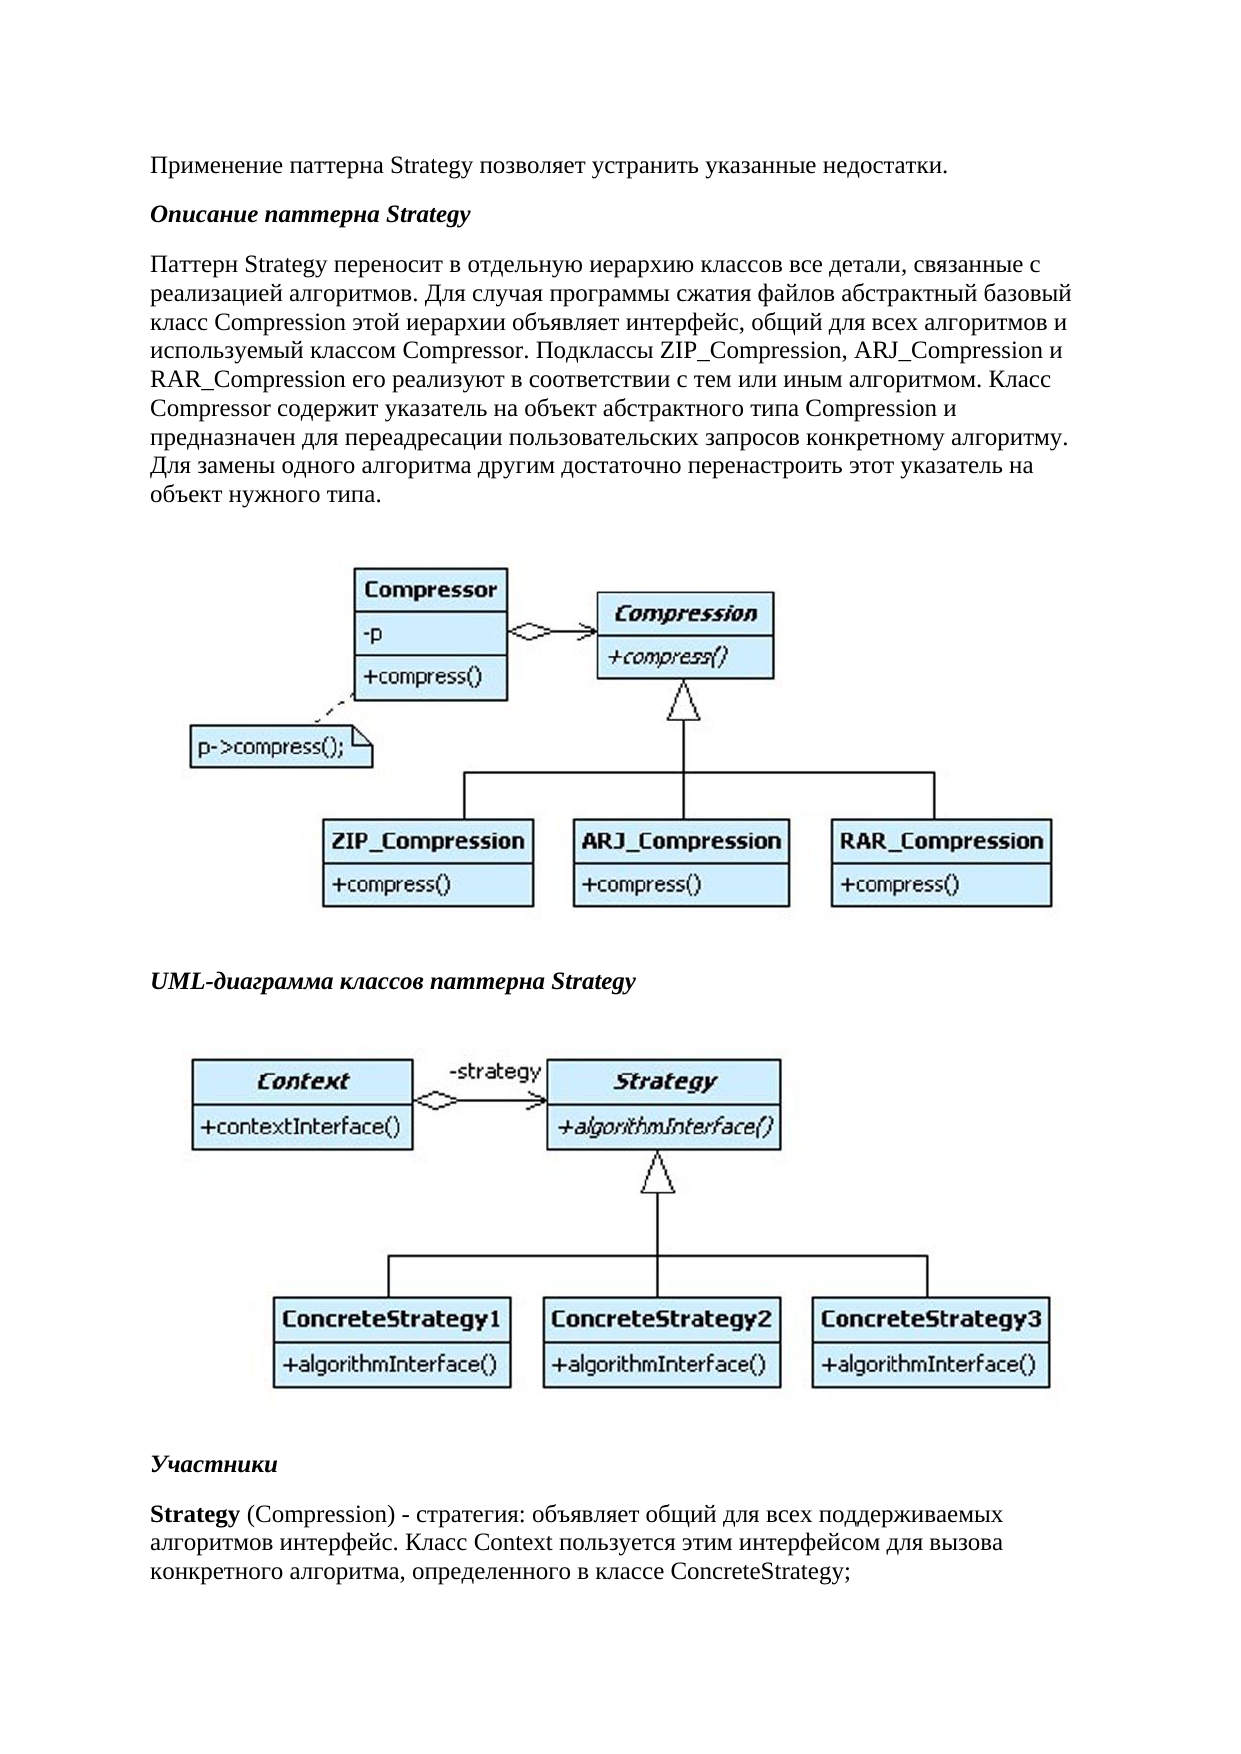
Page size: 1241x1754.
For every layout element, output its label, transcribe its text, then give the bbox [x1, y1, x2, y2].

text Применение паттерна Strategy позволяет устранить указанные недостатки. [150, 150, 1090, 179]
text Участники [150, 1449, 1153, 1478]
picture [150, 528, 1091, 946]
text Strategy (Compression) - стратегия: объявляет общий для всех поддерживаемых алгоритмов интерфейс. Класс Context пользуется этим интерфейсом для вызова конкретного алгоритма, определенного в классе ConcreteStrategy; [150, 1499, 1153, 1585]
text Описание паттерна Strategy [150, 199, 1153, 228]
picture [150, 1015, 1091, 1429]
text UML-диаграмма классов паттерна Strategy [150, 966, 1153, 995]
text Паттерн Strategy переносит в отдельную иерархию классов все детали, связанные с реализацией алгоритмов. Для случая программы сжатия файлов абстрактный базовый класс Compression этой иерархии объявляет интерфейс, общий для всех алгоритмов и используемый классом Compressor. Подклассы ZIP_Compression, ARJ_Compression и RAR_Compression его реализуют в соответствии с тем или иным алгоритмом. Класс Compressor содержит указатель на объект абстрактного типа Compression и предназначен для переадресации пользовательских запросов конкретному алгоритму. Для замены одного алгоритма другим достаточно перенастроить этот указатель на объект нужного типа. [150, 249, 1153, 508]
